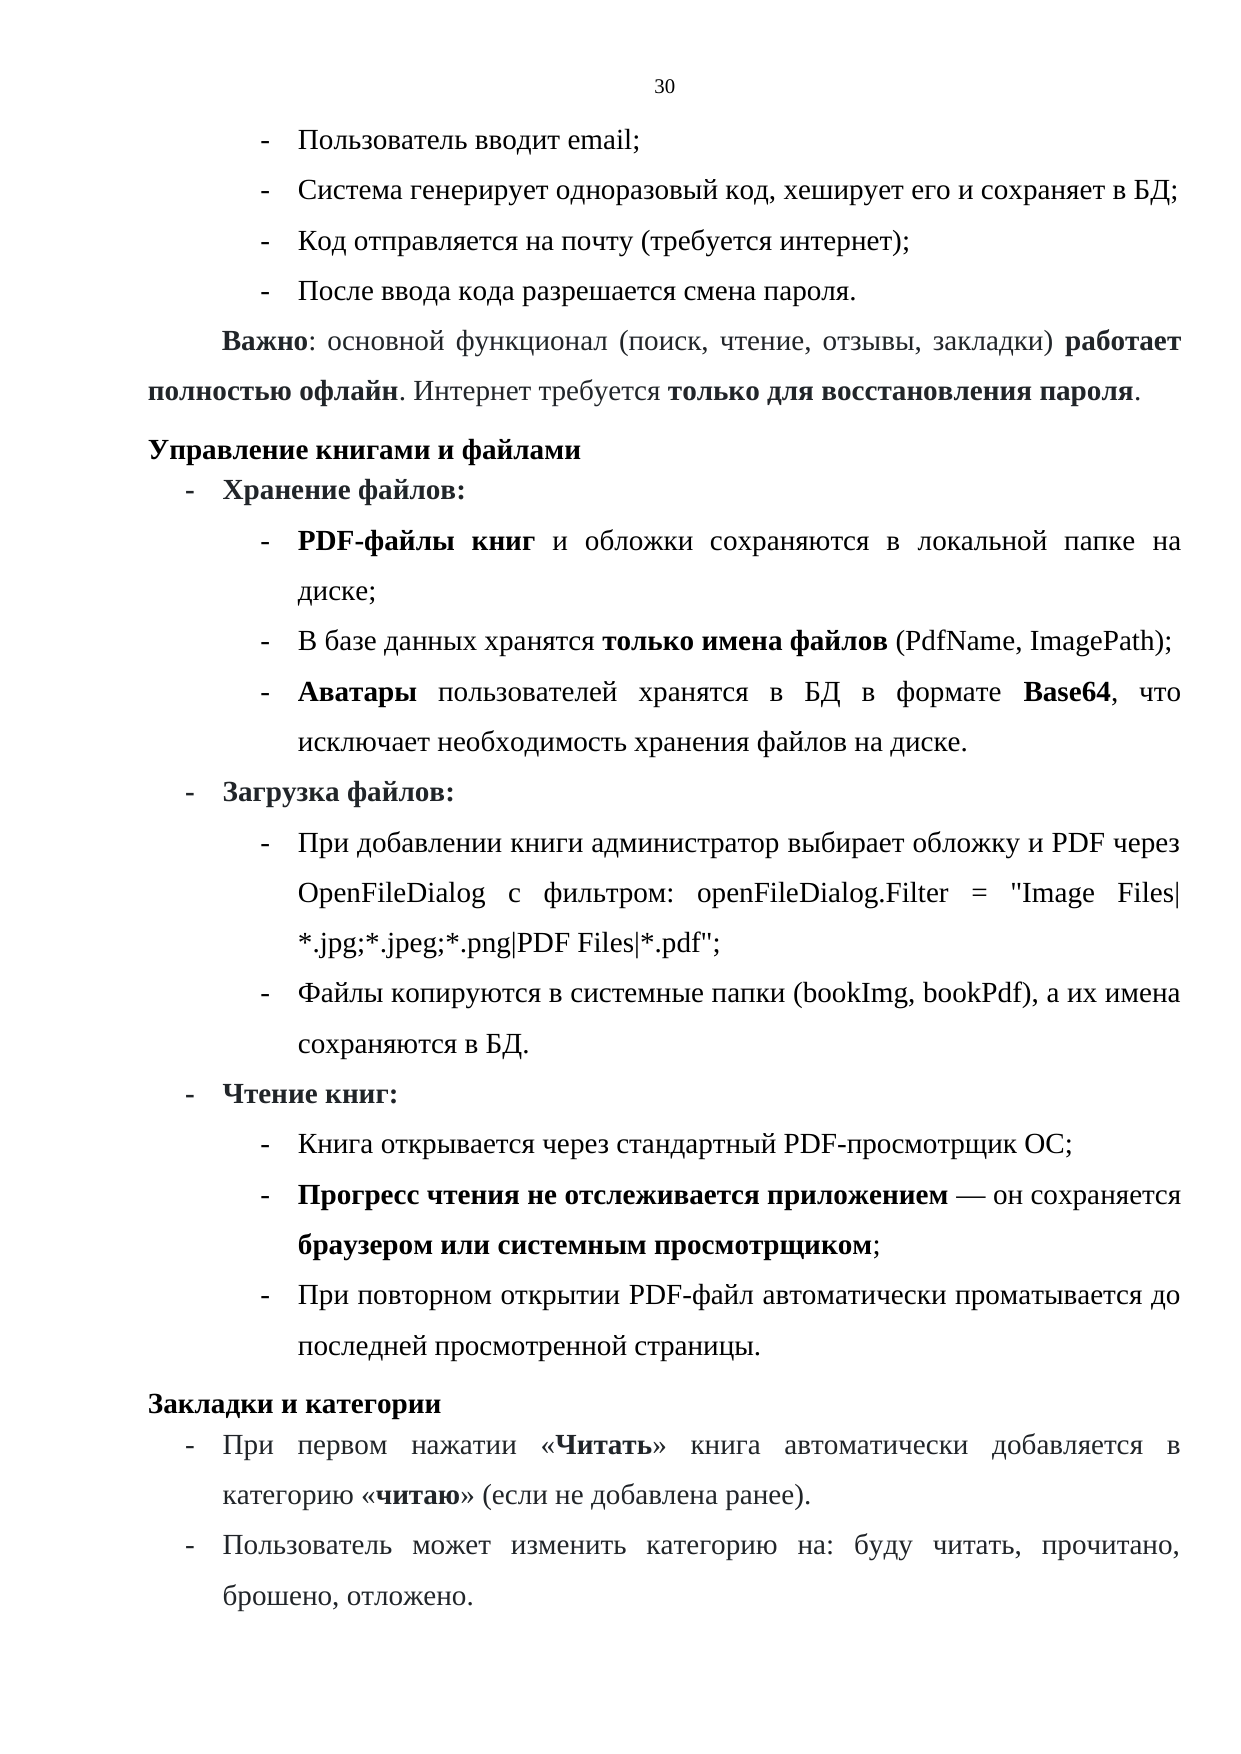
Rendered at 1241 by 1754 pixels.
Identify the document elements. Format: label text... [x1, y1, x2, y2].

list Аватары пользователей хранятся в БД в формате Base64, что исключает необходимость хранения файлов на диске. [260, 674, 1181, 758]
text Важно: основной функционал (поиск, чтение, отзывы, закладки) работает полностью офлайн. Интернет требуется только для восстановления пароля. [148, 323, 1181, 407]
list Файлы копируются в системные папки (bookImg, bookPdf), а их имена сохраняются в БД. [260, 976, 1181, 1059]
list При добавлении книги администратор выбирает обложку и PDF через OpenFileDialog с фильтром: openFileDialog.Filter = "Image Files|*.jpg;*.jpeg;*.png|PDF Files|*.pdf"; [260, 825, 1181, 959]
list PDF-файлы книг и обложки сохраняются в локальной папке на диске; [260, 523, 1181, 607]
list При первом нажатии «Читать» книга автоматически добавляется в категорию «читаю» (если не добавлена ранее). [185, 1427, 1181, 1511]
list Чтение книг: [185, 1076, 1181, 1110]
list После ввода кода разрешается смена пароля. [260, 273, 1181, 306]
list Загрузка файлов: [185, 774, 1181, 808]
subtitle Закладки и категории [148, 1386, 1181, 1420]
list Книга открывается через стандартный PDF-просмотрщик ОС; [260, 1127, 1181, 1160]
subtitle Управление книгами и файлами [148, 432, 1181, 466]
list Код отправляется на почту (требуется интернет); [260, 223, 1181, 256]
list При повторном открытии PDF-файл автоматически проматывается до последней просмотренной страницы. [260, 1277, 1181, 1361]
list Пользователь вводит email; [260, 122, 1181, 156]
list В базе данных хранятся только имена файлов (PdfName, ImagePath); [260, 623, 1181, 657]
list Хранение файлов: [185, 472, 1181, 506]
list Прогресс чтения не отслеживается приложением — он сохраняется браузером или системным просмотрщиком; [260, 1177, 1181, 1261]
list Пользователь может изменить категорию на: буду читать, прочитано, брошено, отложено. [185, 1527, 1181, 1611]
list Система генерирует одноразовый код, хеширует его и сохраняет в БД; [260, 172, 1181, 206]
